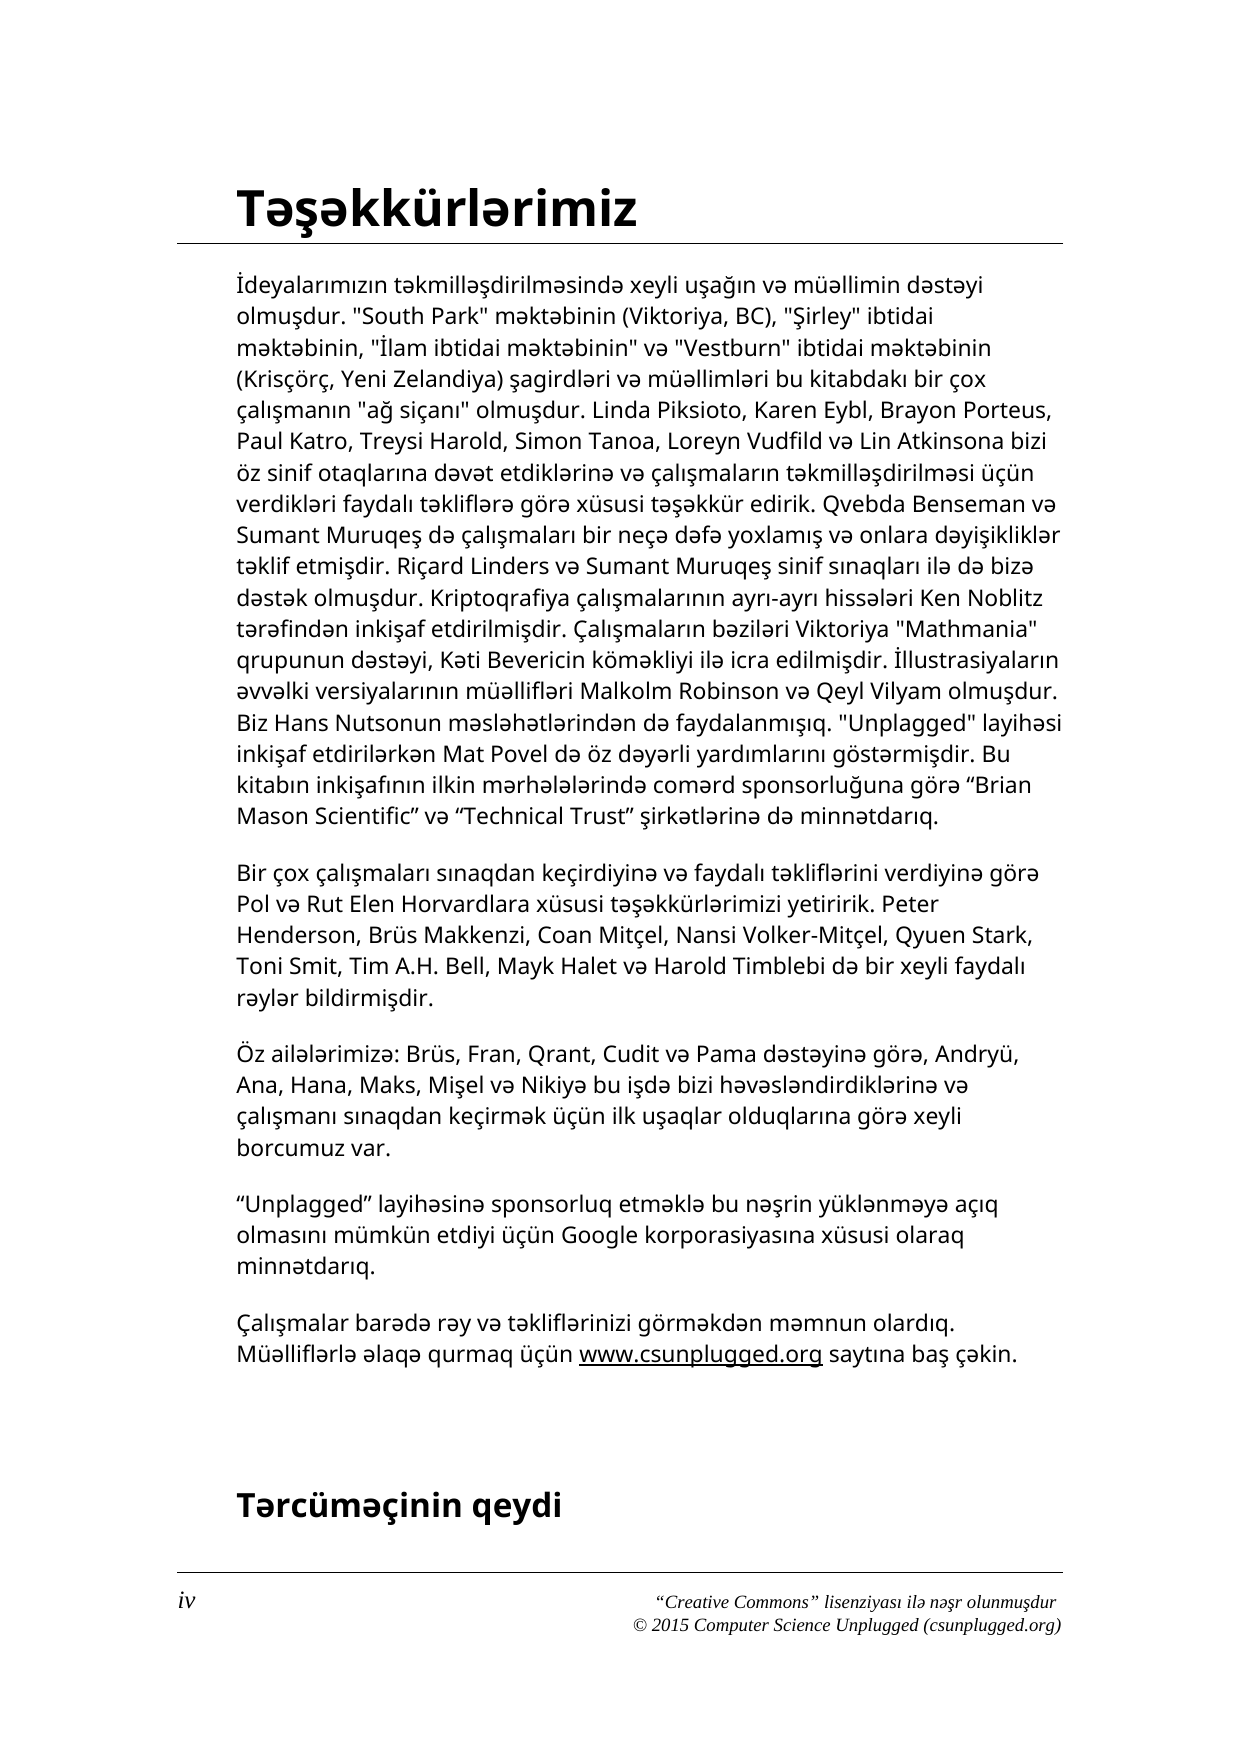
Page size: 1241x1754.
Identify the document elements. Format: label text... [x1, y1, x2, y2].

text Çalışmalar barədə rəy və təkliflərinizi görməkdən məmnun olardıq. Müəlliflərlə əlaqə qurmaq üçün www.csunplugged.org saytına baş çəkin. [236, 1306, 1063, 1369]
subtitle Təşəkkürlərimiz [177, 173, 1063, 243]
text Bir çox çalışmaları sınaqdan keçirdiyinə və faydalı təkliflərini verdiyinə görə Pol və Rut Elen Horvardlara xüsusi təşəkkürlərimizi yetiririk. Peter Henderson, Brüs Makkenzi, Coan Mitçel, Nansi Volker-Mitçel, Qyuen Stark, Toni Smit, Tim A.H. Bell, Mayk Halet və Harold Timblebi də bir xeyli faydalı rəylər bildirmişdir. [236, 856, 1063, 1013]
text “Unplagged” layihəsinə sponsorluq etməklə bu nəşrin yüklənməyə açıq olmasını mümkün etdiyi üçün Google korporasiyasına xüsusi olaraq minnətdarıq. [236, 1188, 1063, 1281]
text Tərcüməçinin qeydi [236, 1481, 1063, 1527]
text Öz ailələrimizə: Brüs, Fran, Qrant, Cudit və Pama dəstəyinə görə, Andryü, Ana, Hana, Maks, Mişel və Nikiyə bu işdə bizi həvəsləndirdiklərinə və çalışmanı sınaqdan keçirmək üçün ilk uşaqlar olduqlarına görə xeyli borcumuz var. [236, 1038, 1063, 1163]
text İdeyalarımızın təkmilləşdirilməsində xeyli uşağın və müəllimin dəstəyi olmuşdur. "South Park" məktəbinin (Viktoriya, BC), "Şirley" ibtidai məktəbinin, "İlam ibtidai məktəbinin" və "Vestburn" ibtidai məktəbinin (Krisçörç, Yeni Zelandiya) şagirdləri və müəllimləri bu kitabdakı bir çox çalışmanın "ağ siçanı" olmuşdur. Linda Piksioto, Karen Eybl, Brayon Porteus, Paul Katro, Treysi Harold, Simon Tanoa, Loreyn Vudfild və Lin Atkinsona bizi öz sinif otaqlarına dəvət etdiklərinə və çalışmaların təkmilləşdirilməsi üçün verdikləri faydalı təkliflərə görə xüsusi təşəkkür edirik. Qvebda Benseman və Sumant Muruqeş də çalışmaları bir neçə dəfə yoxlamış və onlara dəyişikliklər təklif etmişdir. Riçard Linders və Sumant Muruqeş sinif sınaqları ilə də bizə dəstək olmuşdur. Kriptoqrafiya çalışmalarının ayrı-ayrı hissələri Ken Noblitz tərəfindən inkişaf etdirilmişdir. Çalışmaların bəziləri Viktoriya "Mathmania" qrupunun dəstəyi, Kəti Bevericin köməkliyi ilə icra edilmişdir. İllustrasiyaların əvvəlki versiyalarının müəllifləri Malkolm Robinson və Qeyl Vilyam olmuşdur. Biz Hans Nutsonun məsləhətlərindən də faydalanmışıq. "Unplagged" layihəsi inkişaf etdirilərkən Mat Povel də öz dəyərli yardımlarını göstərmişdir. Bu kitabın inkişafının ilkin mərhələlərində comərd sponsorluğuna görə “Brian Mason Scientific” və “Technical Trust” şirkətlərinə də minnətdarıq. [236, 269, 1063, 831]
